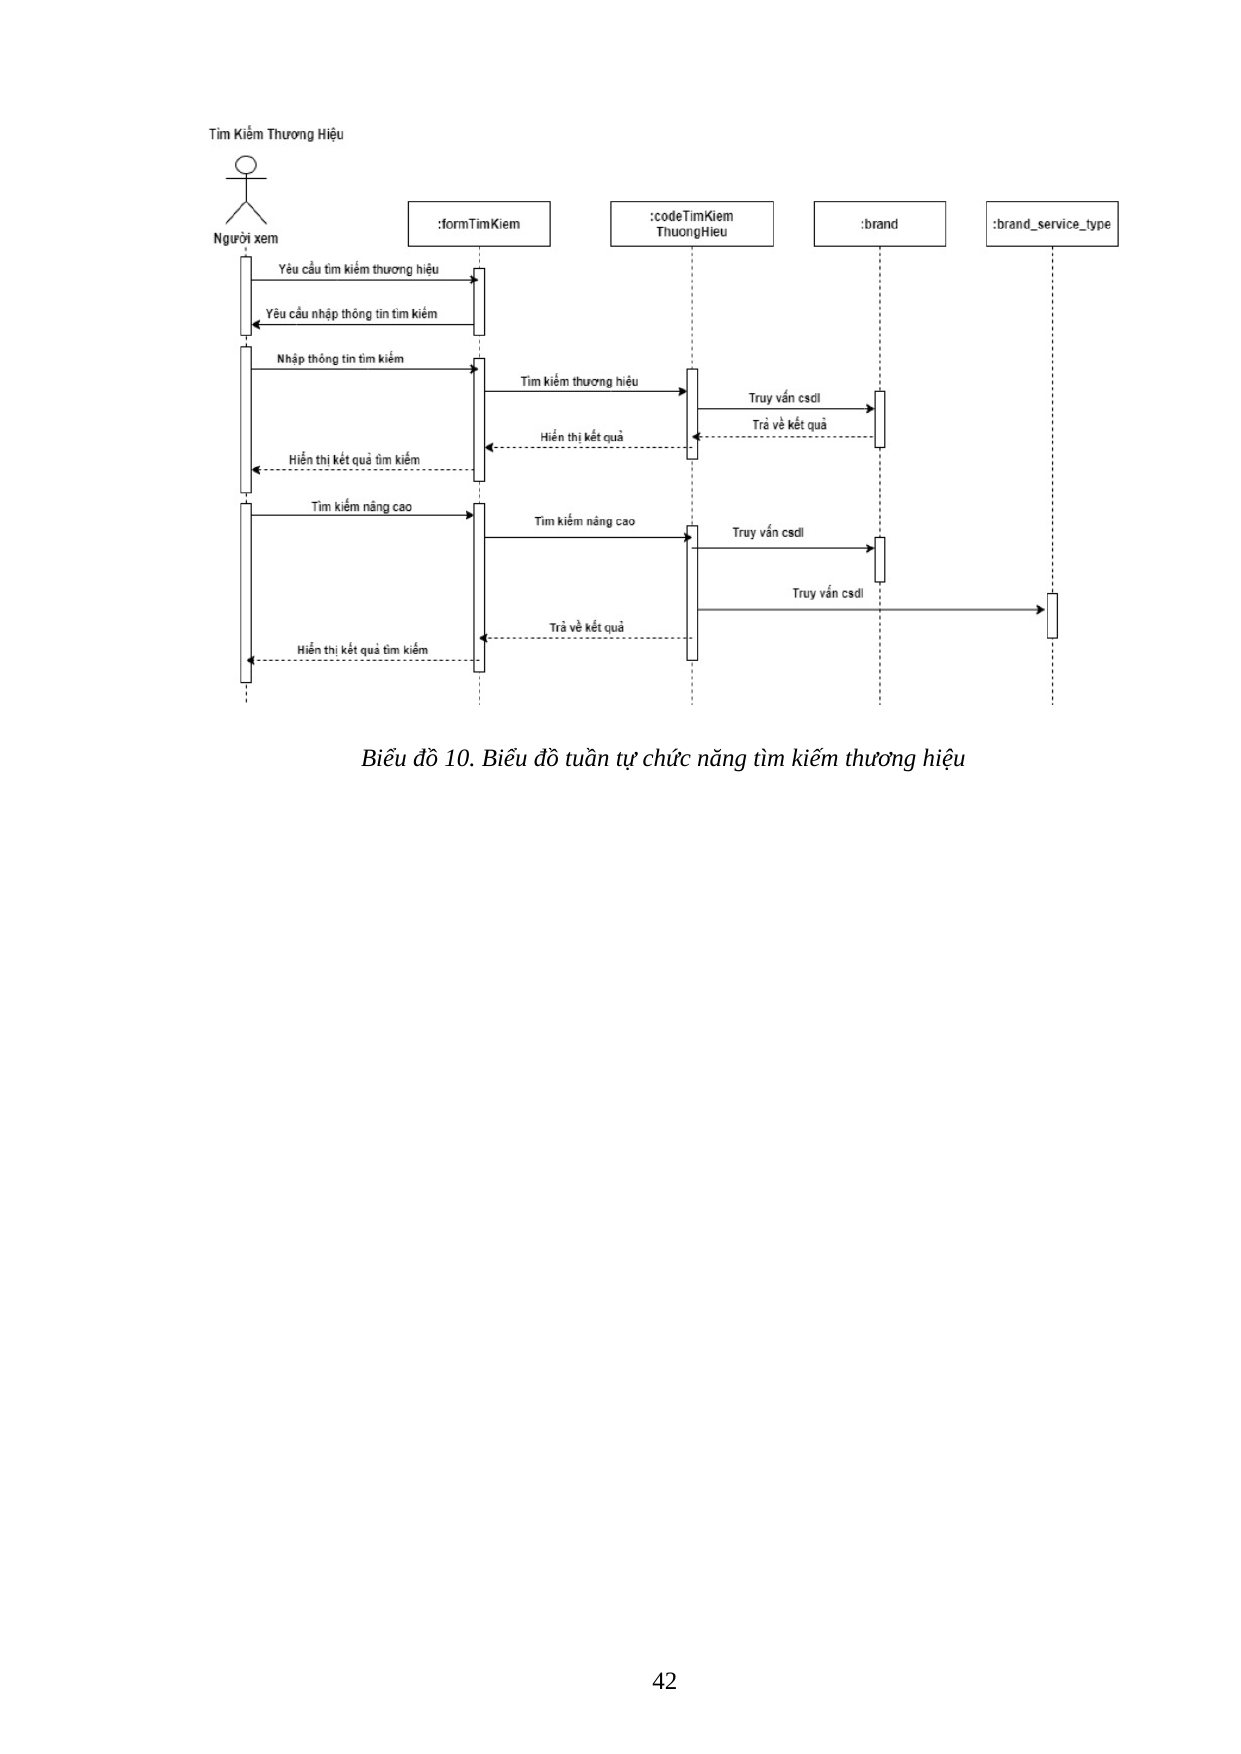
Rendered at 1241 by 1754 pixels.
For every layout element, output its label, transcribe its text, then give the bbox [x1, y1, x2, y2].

picture [206, 123, 1123, 705]
